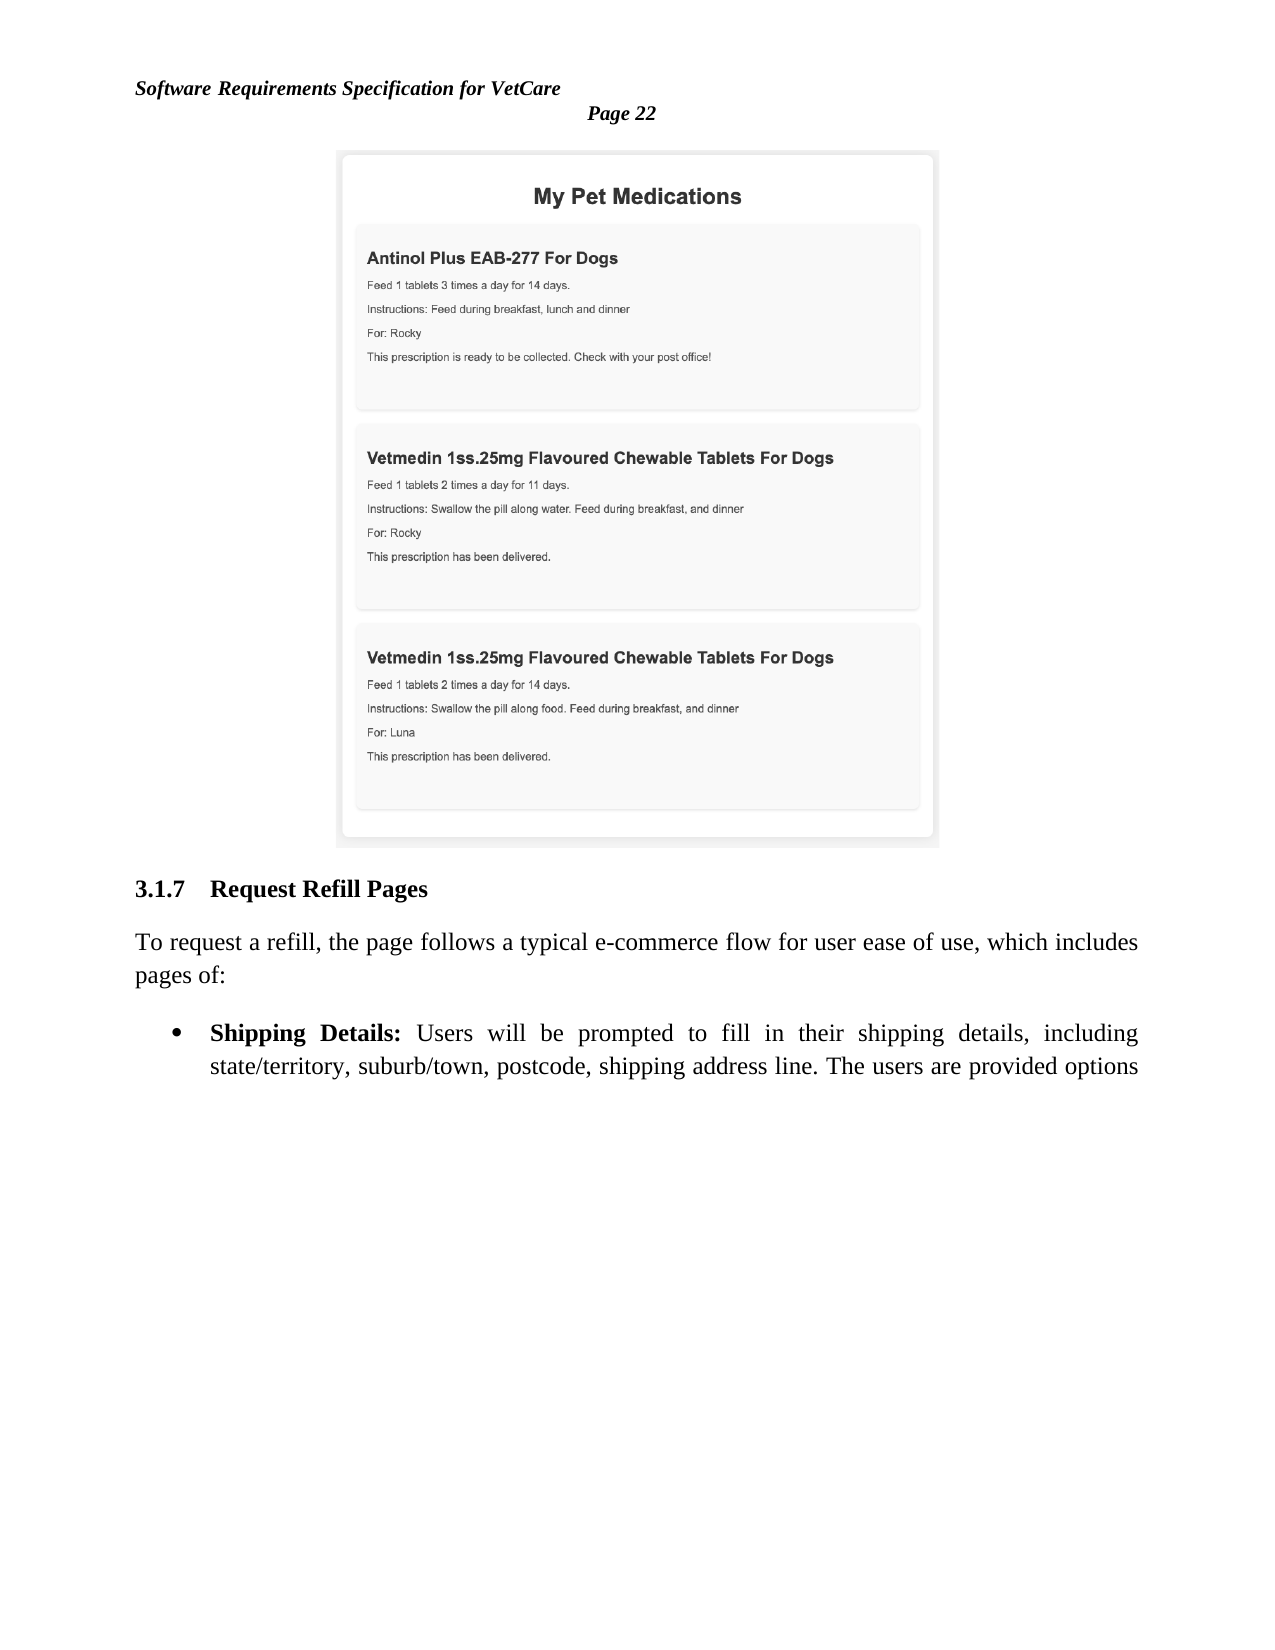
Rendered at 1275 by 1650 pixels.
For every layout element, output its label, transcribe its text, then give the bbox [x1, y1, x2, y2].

list Shipping Details: Users will be prompted to fill in their shipping details, including state/territory, suburb/town, postcode, shipping address line. The users are provided options for regular shipping (free) or express shipping (additional cost). [172, 1018, 1140, 1080]
picture [335, 150, 940, 848]
subtitle Request Refill Pages [135, 877, 1140, 902]
text To request a refill, the page follows a typical e-commerce flow for user ease of use, which includes pages of: [135, 927, 1140, 989]
